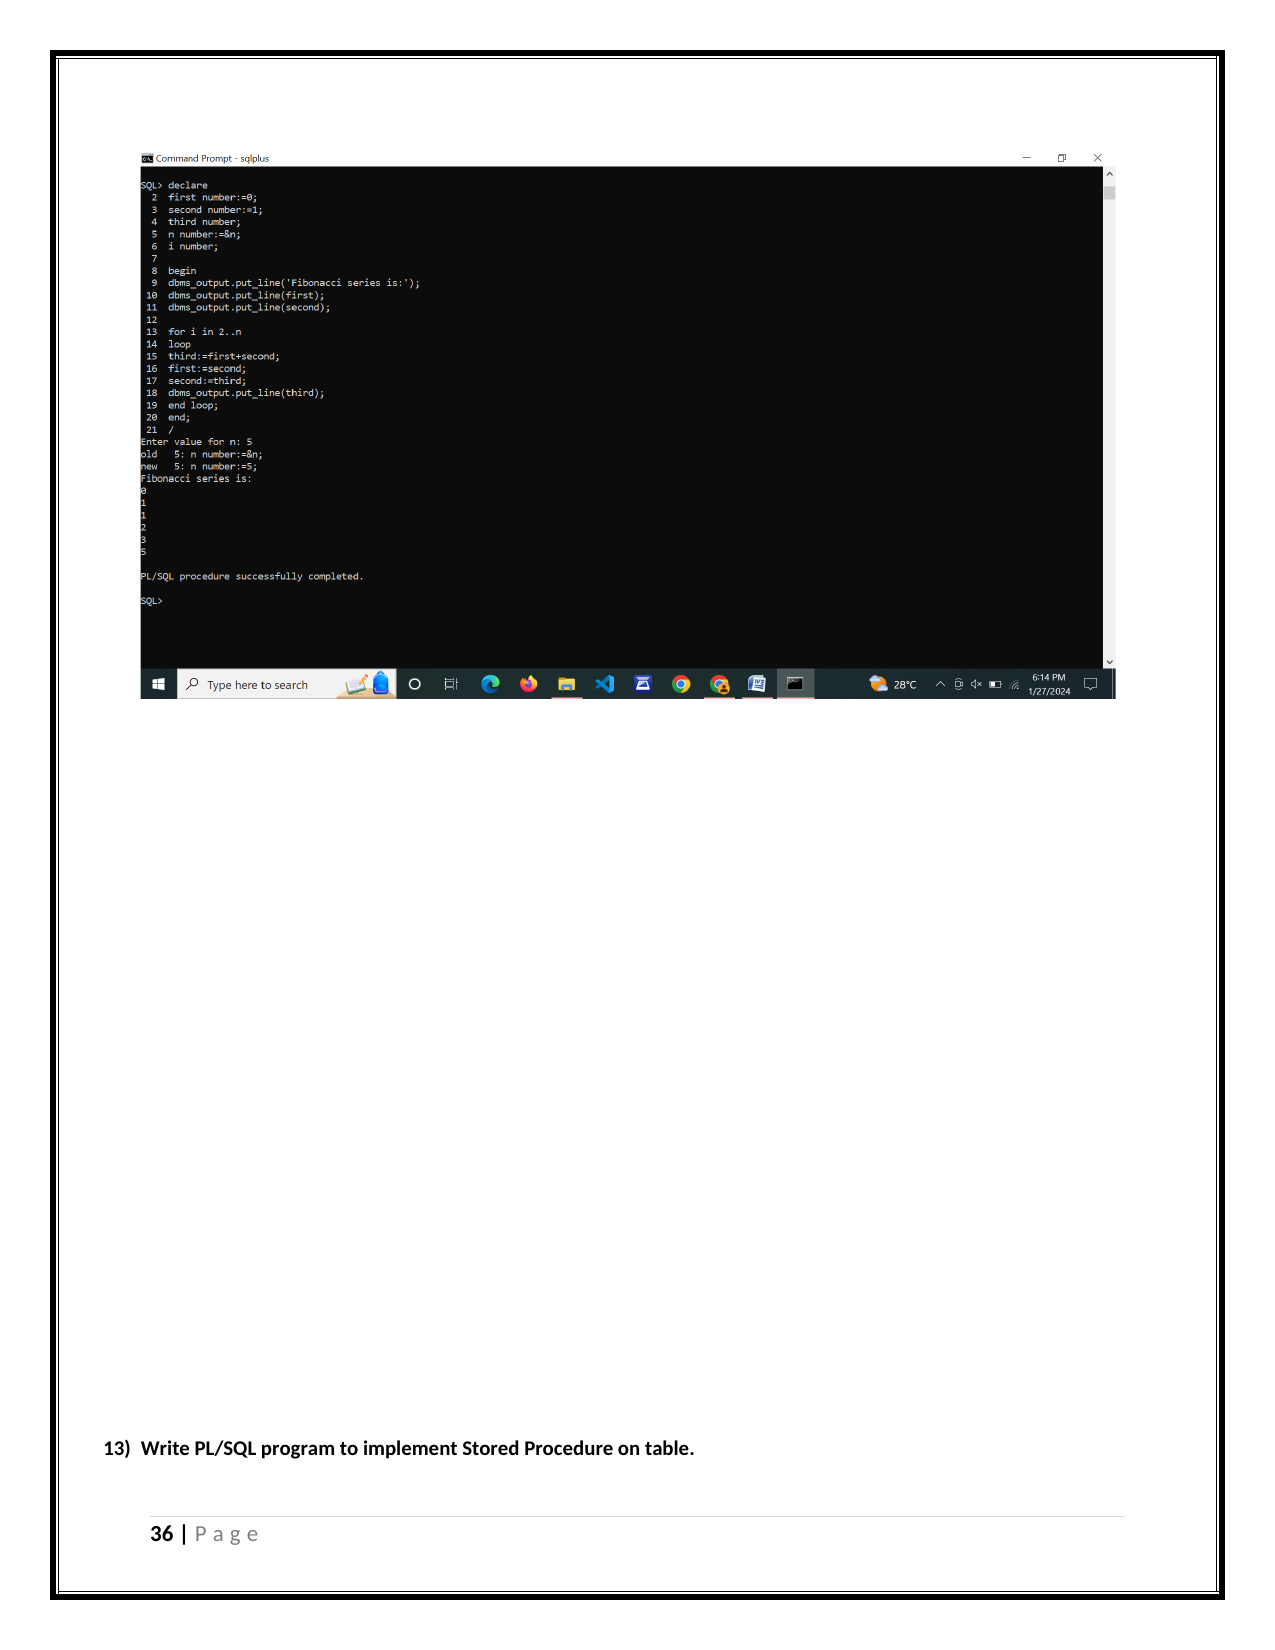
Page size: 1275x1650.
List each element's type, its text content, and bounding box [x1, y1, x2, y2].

picture [140, 150, 1116, 699]
list Write PL/SQL program to implement Stored Procedure on table. [103, 1436, 1125, 1461]
